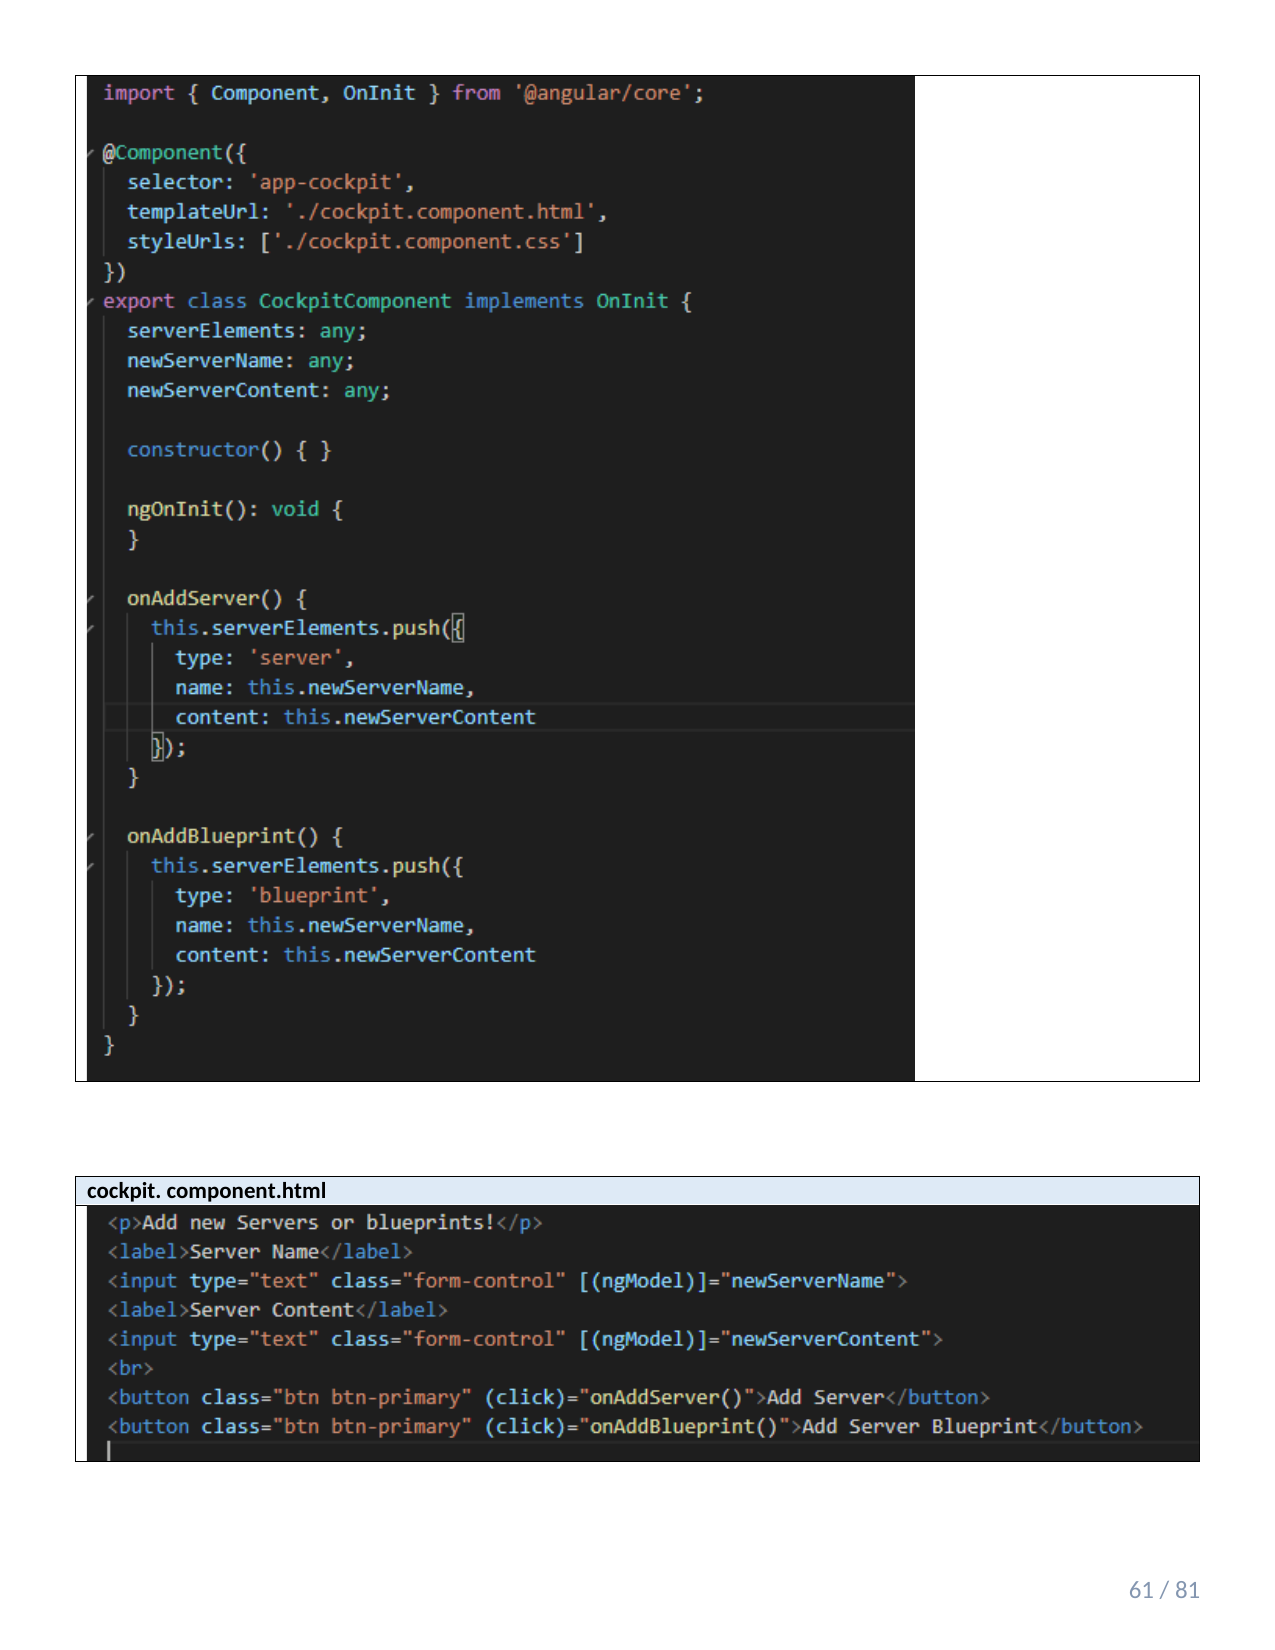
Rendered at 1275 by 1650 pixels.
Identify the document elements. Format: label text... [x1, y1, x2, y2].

table_cell [76, 76, 86, 1081]
table_cell [915, 76, 1199, 1081]
table_header cockpit. component.html [76, 1177, 1199, 1204]
picture [86, 76, 915, 1081]
picture [86, 1205, 1200, 1461]
table_cell [76, 1206, 86, 1461]
